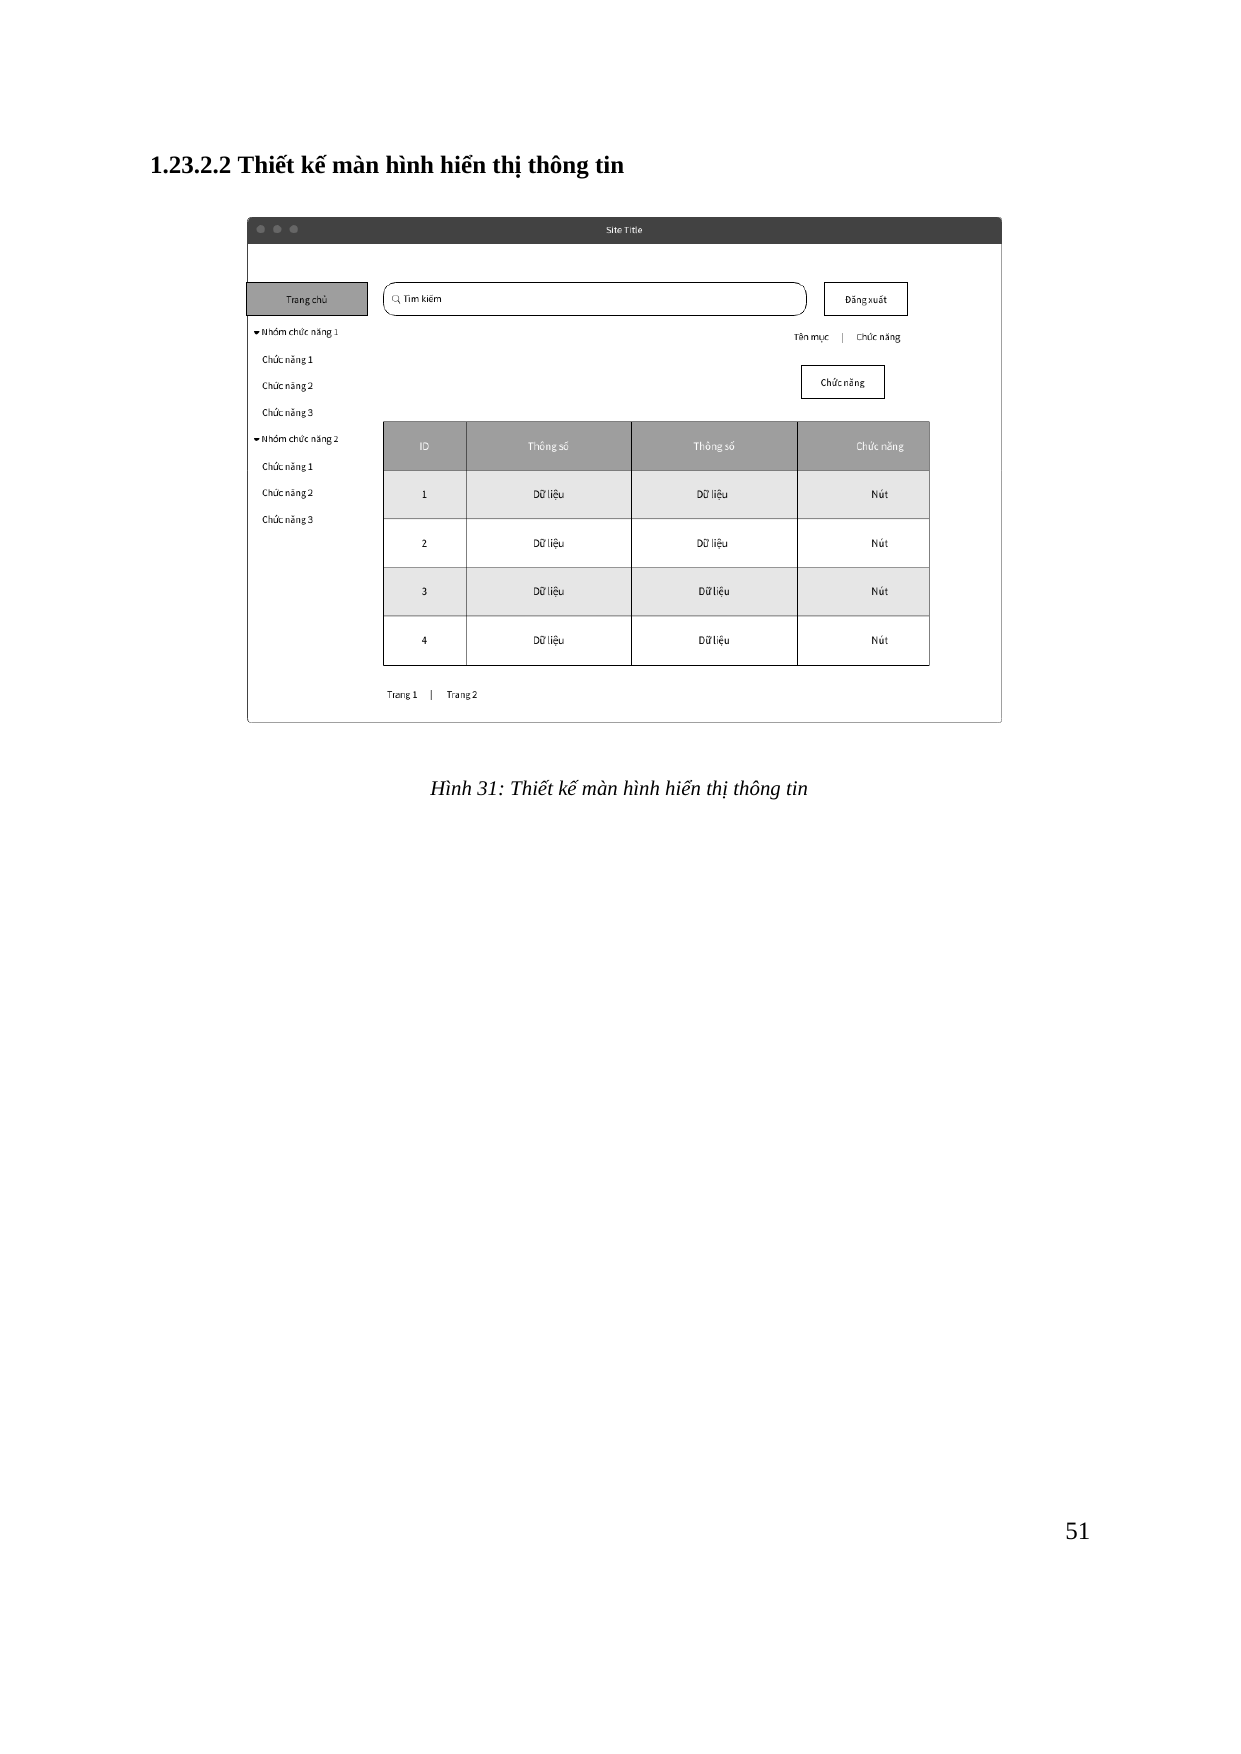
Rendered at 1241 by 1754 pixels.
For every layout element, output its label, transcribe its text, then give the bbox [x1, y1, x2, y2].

picture [216, 208, 1024, 747]
subtitle Thiết kế màn hình hiển thị thông tin [150, 150, 1090, 179]
text Hình 31: Thiết kế màn hình hiển thị thông tin [150, 776, 1090, 800]
